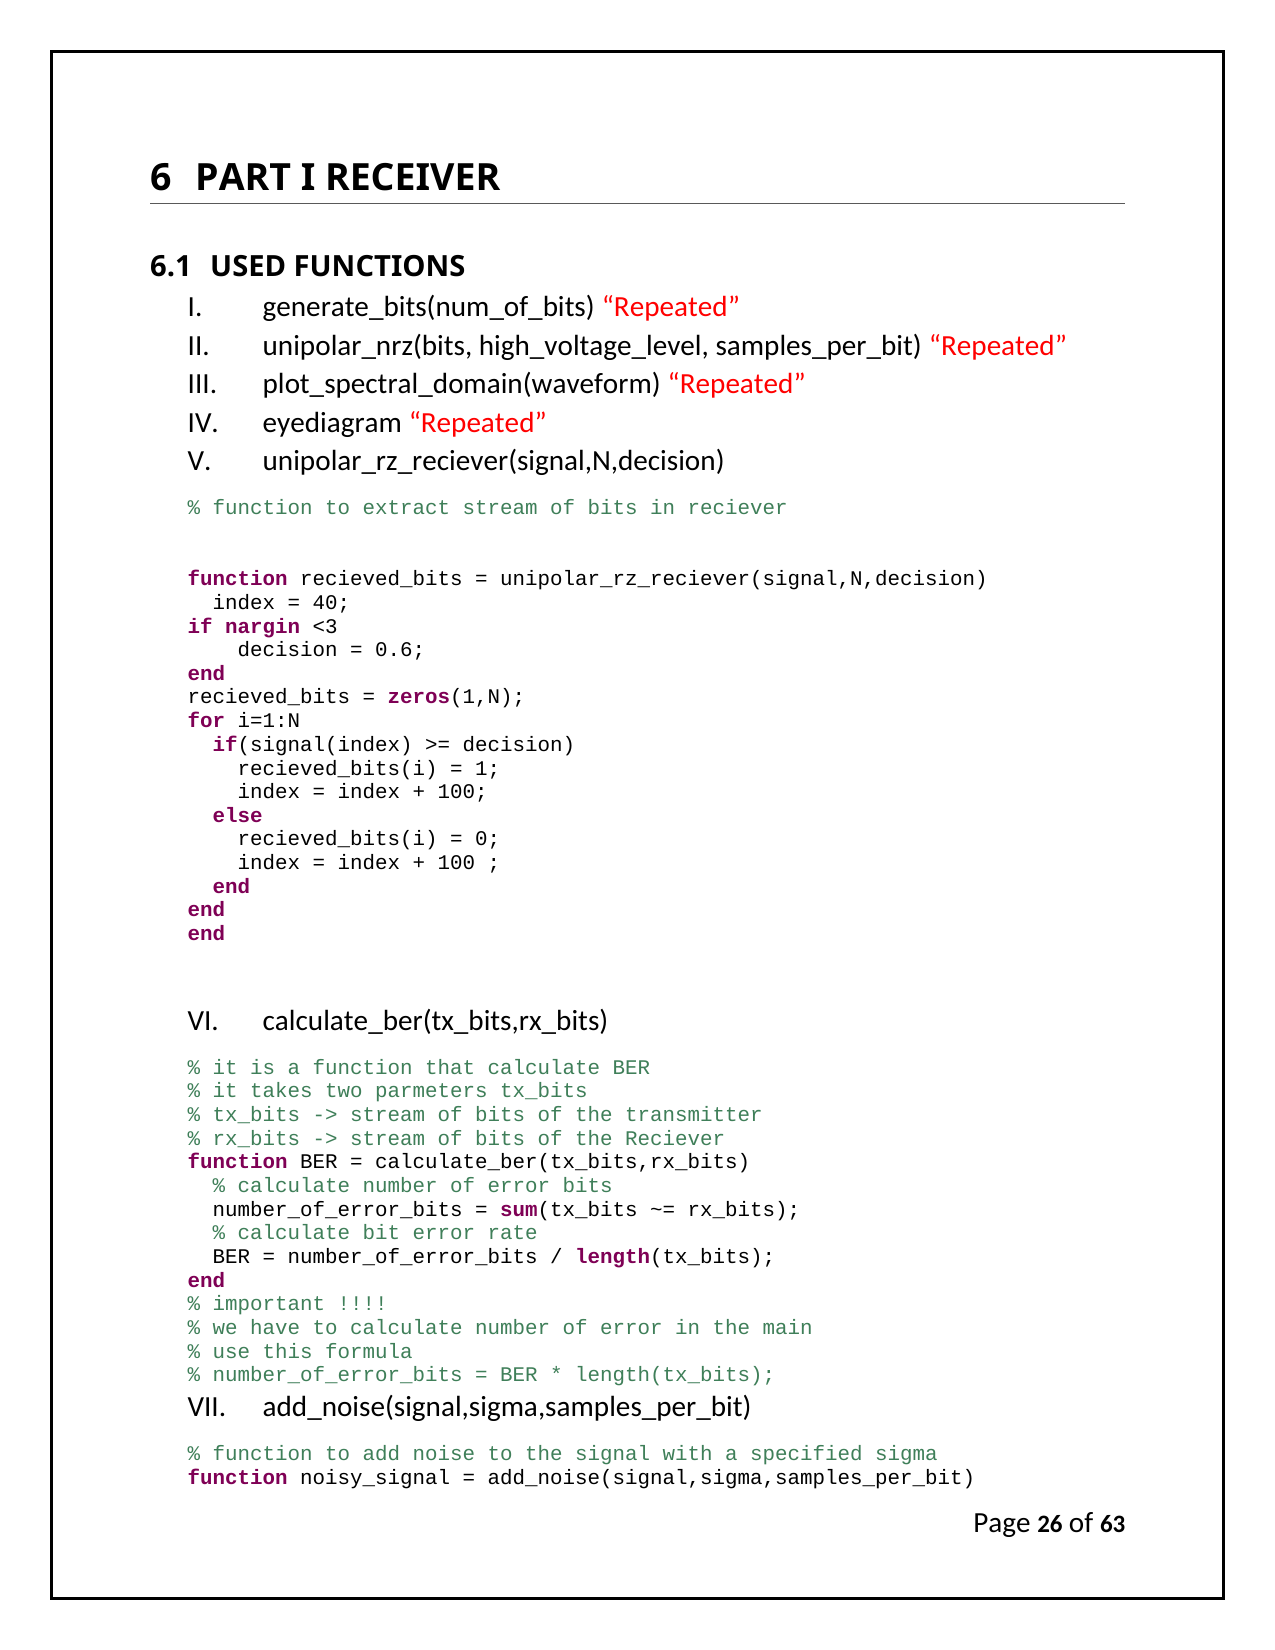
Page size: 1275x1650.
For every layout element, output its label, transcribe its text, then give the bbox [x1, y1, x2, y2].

text function recieved_bits = unipolar_rz_reciever(signal,N,decision) [187, 568, 1125, 592]
text else [187, 805, 1125, 828]
list generate_bits(num_of_bits) “Repeated” [187, 288, 1125, 324]
text end [187, 876, 1125, 899]
text end [187, 1270, 1125, 1293]
text recieved_bits(i) = 1; [187, 757, 1125, 781]
text index = index + 100; [187, 781, 1125, 805]
text % use this formula [187, 1341, 1125, 1364]
text function BER = calculate_ber(tx_bits,rx_bits) [187, 1151, 1125, 1175]
text if nargin <3 [187, 616, 1125, 639]
list unipolar_rz_reciever(signal,N,decision) [187, 442, 1125, 478]
text % number_of_error_bits = BER * length(tx_bits); [187, 1364, 1125, 1388]
text decision = 0.6; [187, 639, 1125, 663]
text end [187, 899, 1125, 923]
text recieved_bits(i) = 0; [187, 828, 1125, 852]
text % it takes two parmeters tx_bits [187, 1081, 1125, 1104]
text function noisy_signal = add_noise(signal,sigma,samples_per_bit) [187, 1467, 1125, 1490]
subtitle USED FUNCTIONS [150, 246, 1125, 285]
list unipolar_nrz(bits, high_voltage_level, samples_per_bit) “Repeated” [187, 327, 1125, 363]
list plot_spectral_domain(waveform) “Repeated” [187, 365, 1125, 401]
text % important !!!! [187, 1293, 1125, 1317]
text if(signal(index) >= decision) [187, 734, 1125, 757]
text % tx_bits -> stream of bits of the transmitter [187, 1104, 1125, 1128]
text % it is a function that calculate BER [187, 1057, 1125, 1081]
list calculate_ber(tx_bits,rx_bits) [187, 1002, 1125, 1037]
text BER = number_of_error_bits / length(tx_bits); [187, 1246, 1125, 1270]
text index = 40; [187, 592, 1125, 616]
text end [187, 923, 1125, 947]
text % function to extract stream of bits in reciever [187, 497, 1125, 521]
text % calculate bit error rate [187, 1222, 1125, 1246]
list add_noise(signal,sigma,samples_per_bit) [187, 1388, 1125, 1423]
text % function to add noise to the signal with a specified sigma [187, 1443, 1125, 1467]
list eyediagram “Repeated” [187, 404, 1125, 439]
text end [187, 663, 1125, 687]
text % calculate number of error bits [187, 1175, 1125, 1199]
text recieved_bits = zeros(1,N); [187, 687, 1125, 710]
text % we have to calculate number of error in the main [187, 1317, 1125, 1341]
text number_of_error_bits = sum(tx_bits ~= rx_bits); [187, 1199, 1125, 1222]
text index = index + 100 ; [187, 852, 1125, 876]
text % rx_bits -> stream of bits of the Reciever [187, 1128, 1125, 1151]
text for i=1:N [187, 710, 1125, 734]
subtitle PART I RECEIVER [150, 150, 1125, 203]
